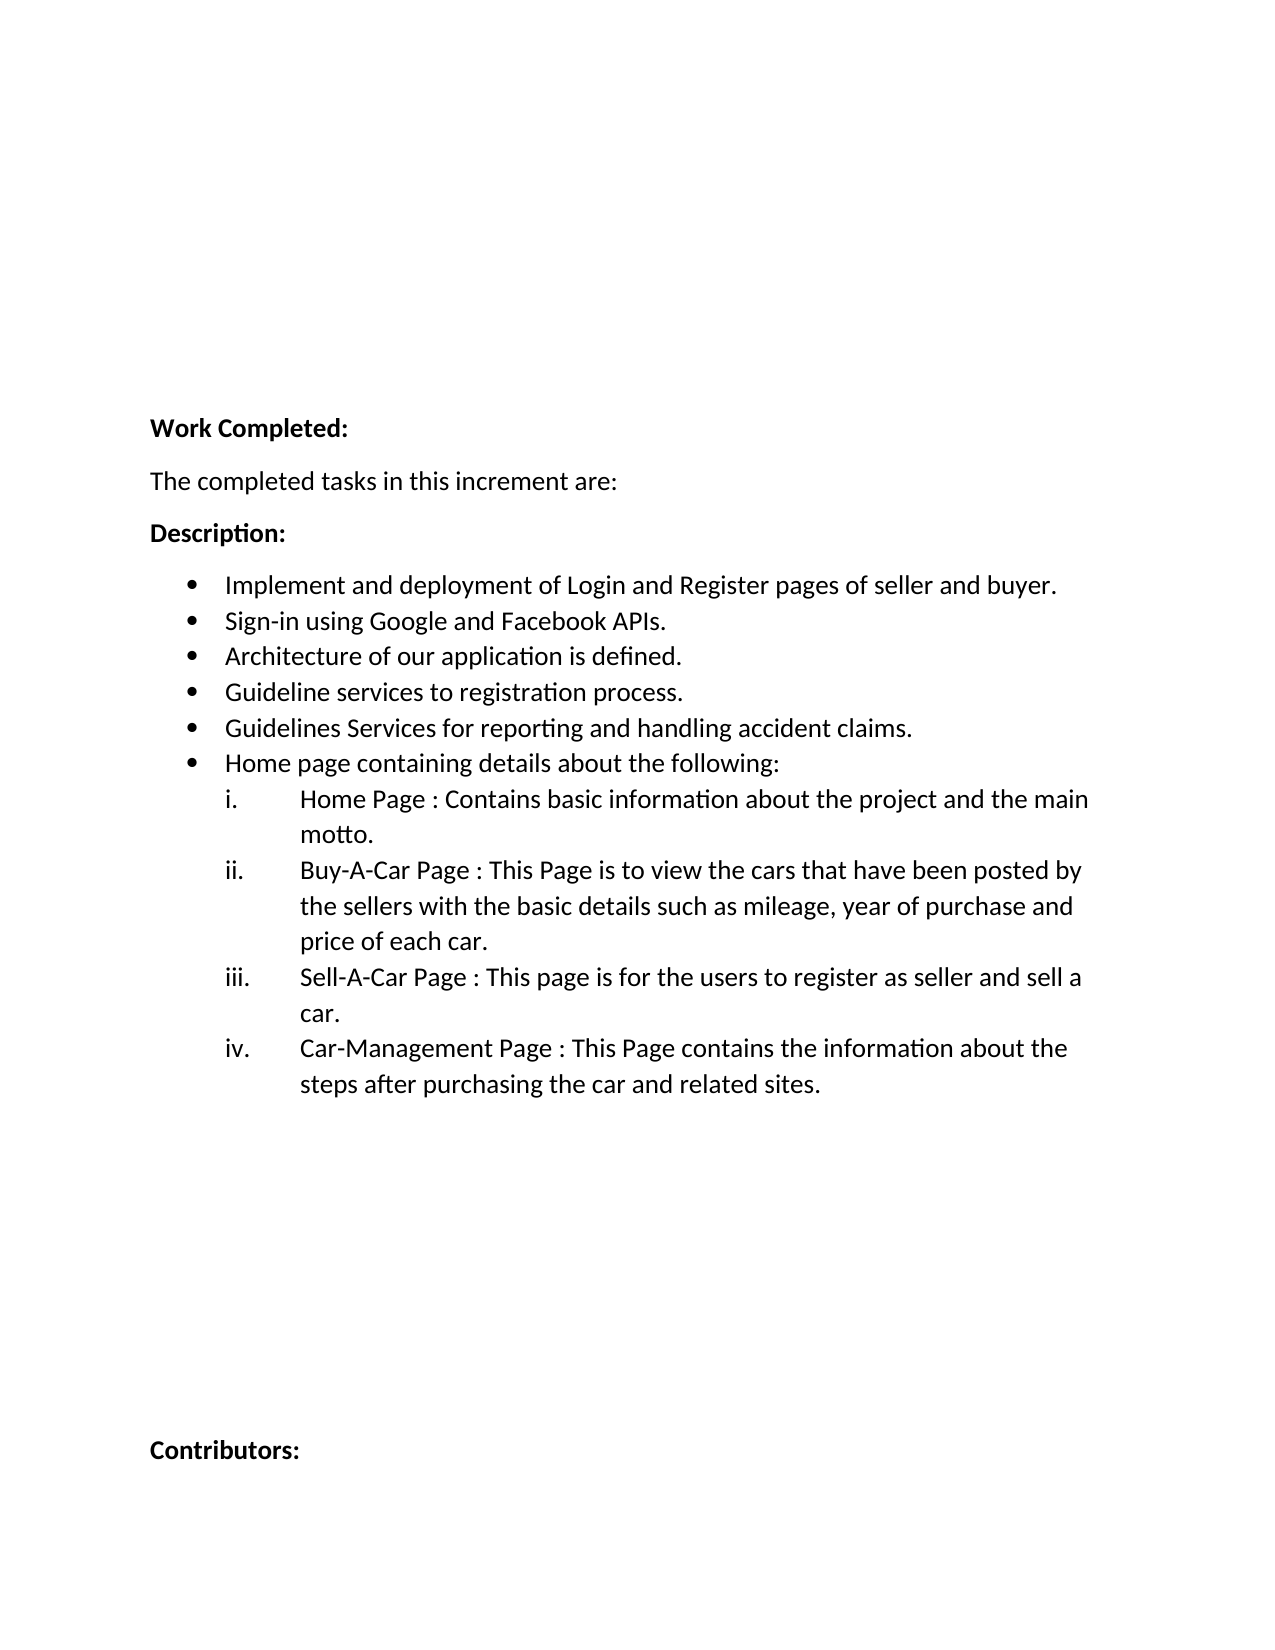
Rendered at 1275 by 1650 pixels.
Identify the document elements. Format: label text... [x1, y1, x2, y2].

list Home page containing details about the following: [187, 746, 1125, 779]
text The completed tasks in this increment are: [150, 464, 1125, 497]
list Sign-in using Google and Facebook APIs. [187, 604, 1125, 637]
list Car-Management Page : This Page contains the information about the steps after purchasing the car and related sites. [225, 1031, 1125, 1100]
text Contributors: [150, 1433, 1125, 1466]
list Home Page : Contains basic information about the project and the main motto. [225, 782, 1125, 851]
list Architecture of our application is defined. [187, 639, 1125, 673]
text Description: [150, 516, 1125, 549]
list Sell-A-Car Page : This page is for the users to register as seller and sell a car. [225, 960, 1125, 1029]
list Buy-A-Car Page : This Page is to view the cars that have been posted by the sellers with the basic details such as mileage, year of purchase and price of each car. [225, 853, 1125, 958]
text Work Completed: [150, 411, 1125, 444]
list Guidelines Services for reporting and handling accident claims. [187, 711, 1125, 744]
list Guideline services to registration process. [187, 675, 1125, 708]
list Implement and deployment of Login and Register pages of seller and buyer. [187, 568, 1125, 601]
